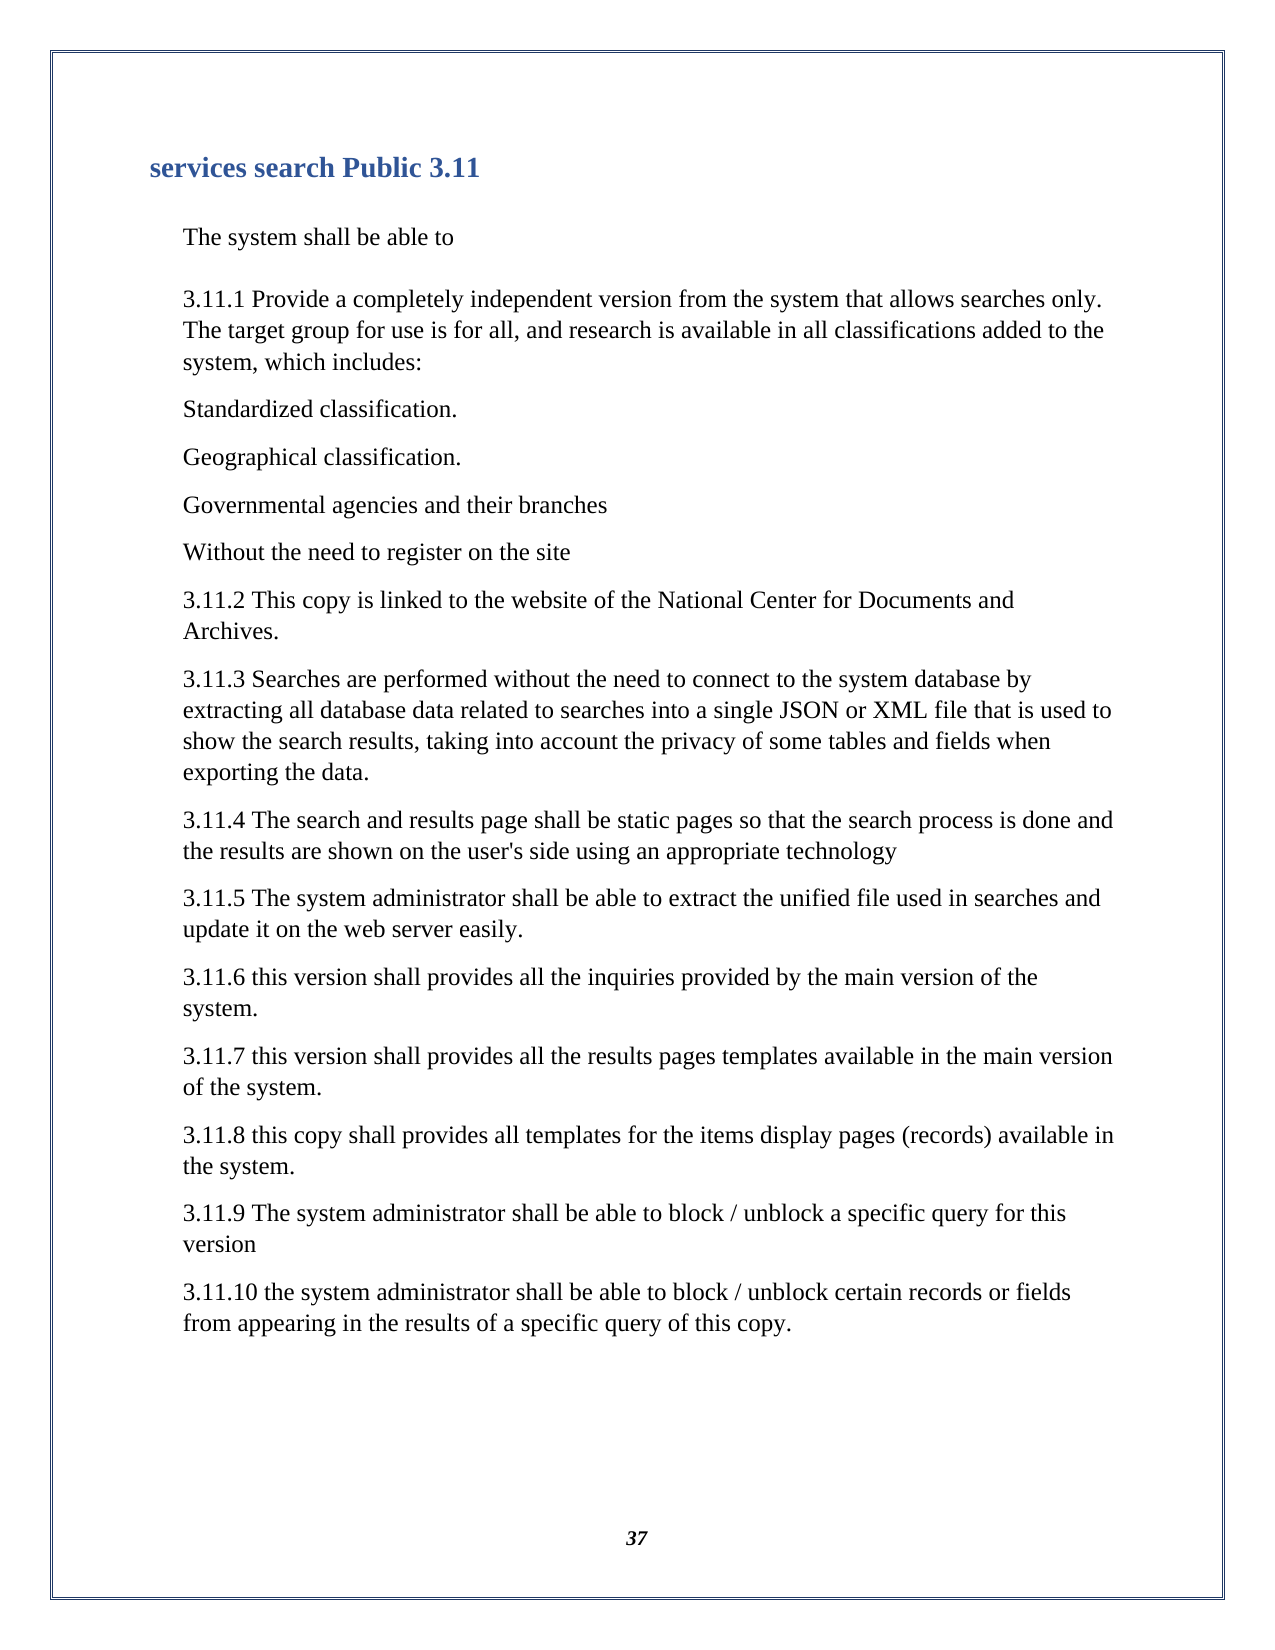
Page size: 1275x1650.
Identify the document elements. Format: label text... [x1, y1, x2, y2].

text 3.11 services search Public [150, 150, 1125, 183]
